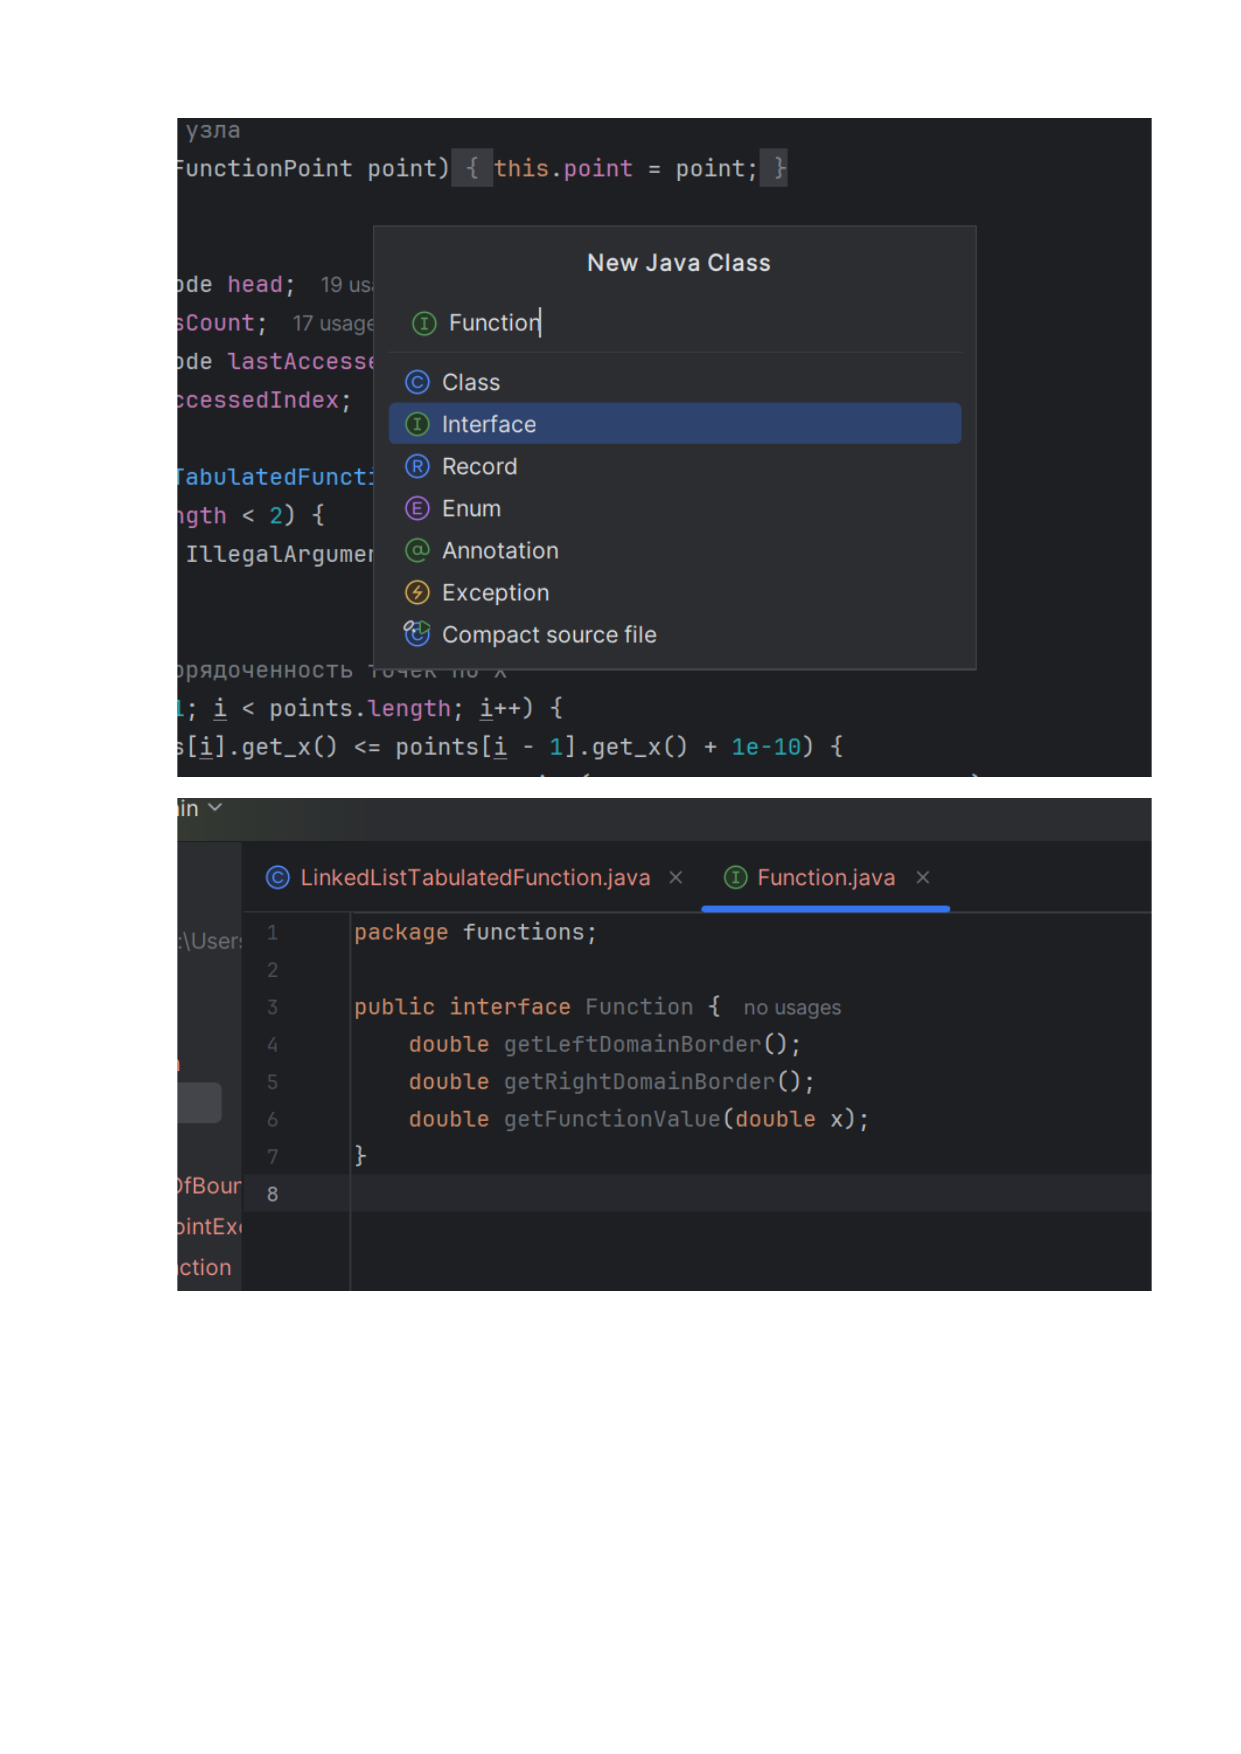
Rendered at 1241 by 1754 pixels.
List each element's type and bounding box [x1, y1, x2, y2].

picture [177, 118, 1152, 777]
picture [177, 798, 1152, 1291]
